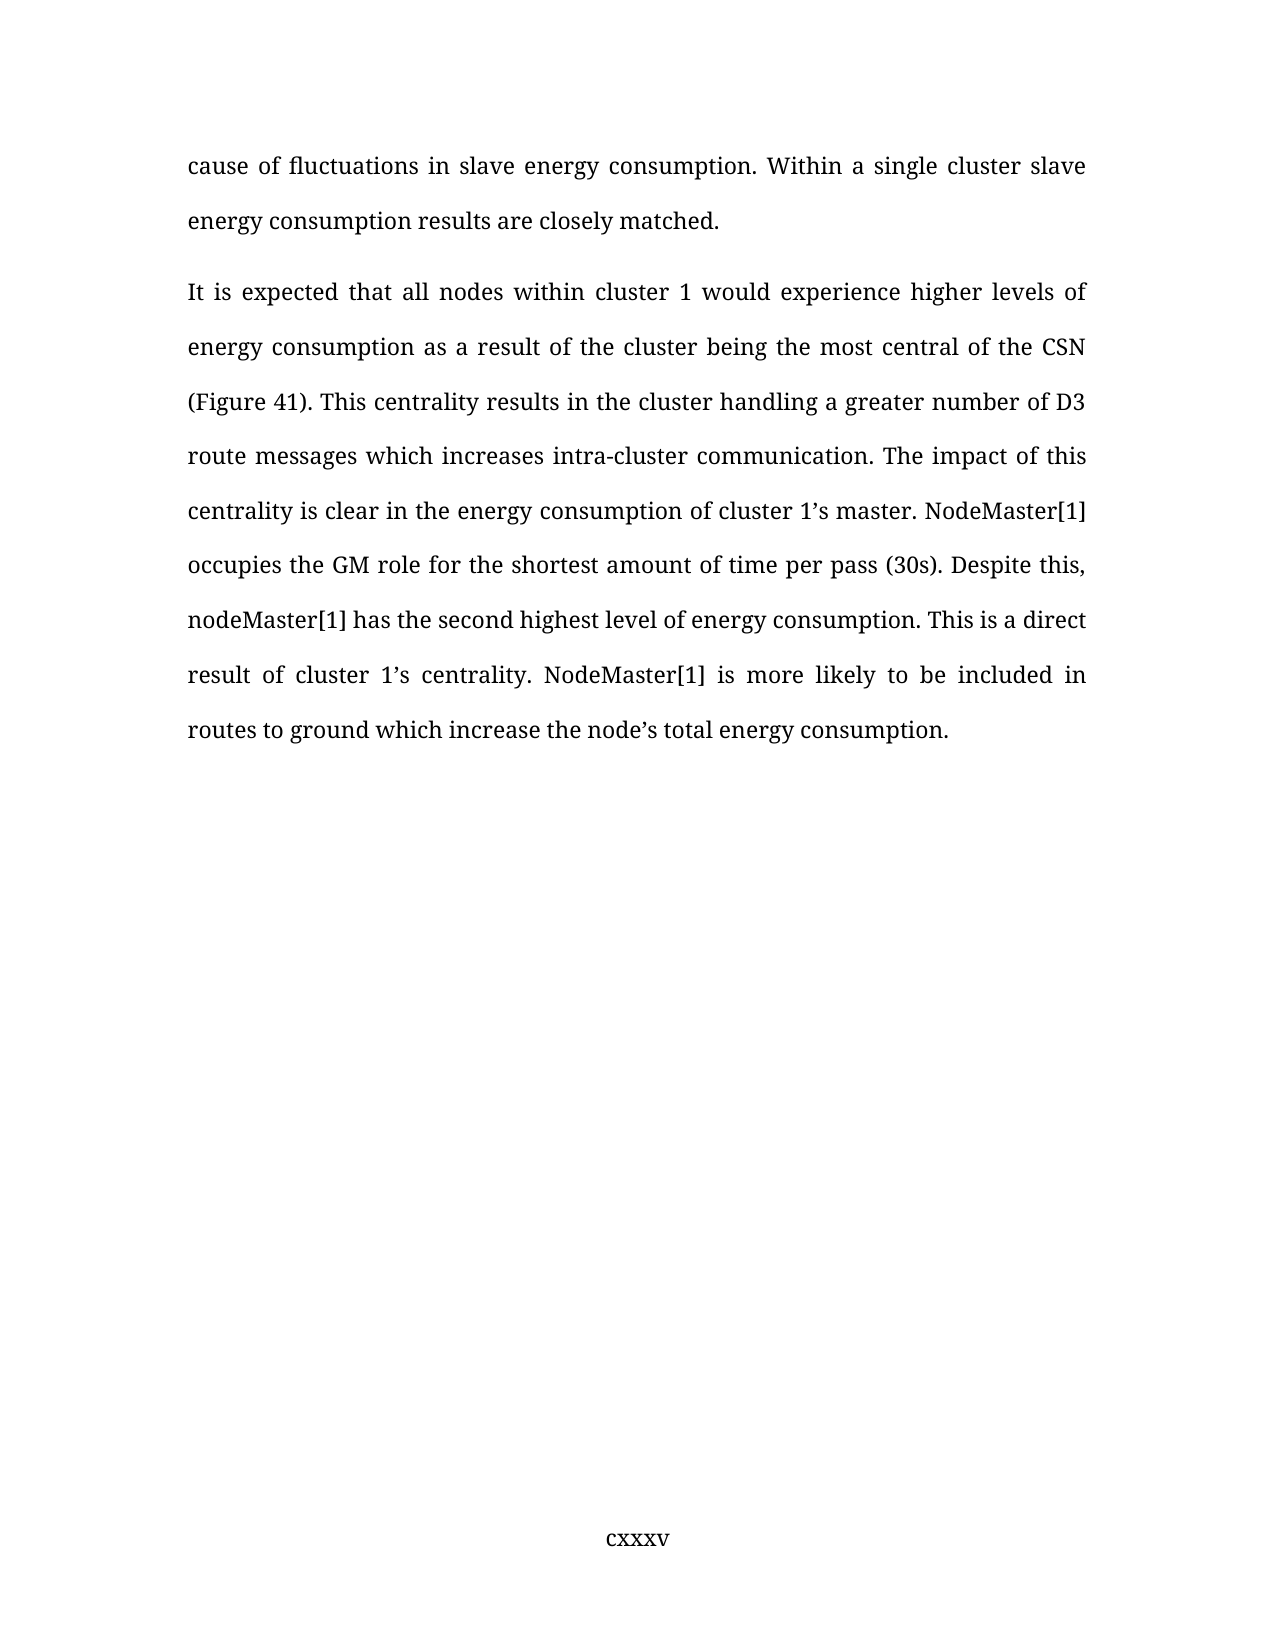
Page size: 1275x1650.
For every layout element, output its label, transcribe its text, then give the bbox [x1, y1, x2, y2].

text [187, 150, 1087, 236]
text It is expected that all nodes within cluster 1 would experience higher levels of energy consumption as a result of the cluster being the most central of the CSN (Figure 41). This centrality results in the cluster handling a greater number of D3 route messages which increases intra-cluster communication. The impact of this centrality is clear in the energy consumption of cluster 1’s master. NodeMaster[1] occupies the GM role for the shortest amount of time per pass (30s). Despite this, nodeMaster[1] has the second highest level of energy consumption. This is a direct result of cluster 1’s centrality. NodeMaster[1] is more likely to be included in routes to ground which increase the node’s total energy consumption. [187, 276, 1087, 745]
